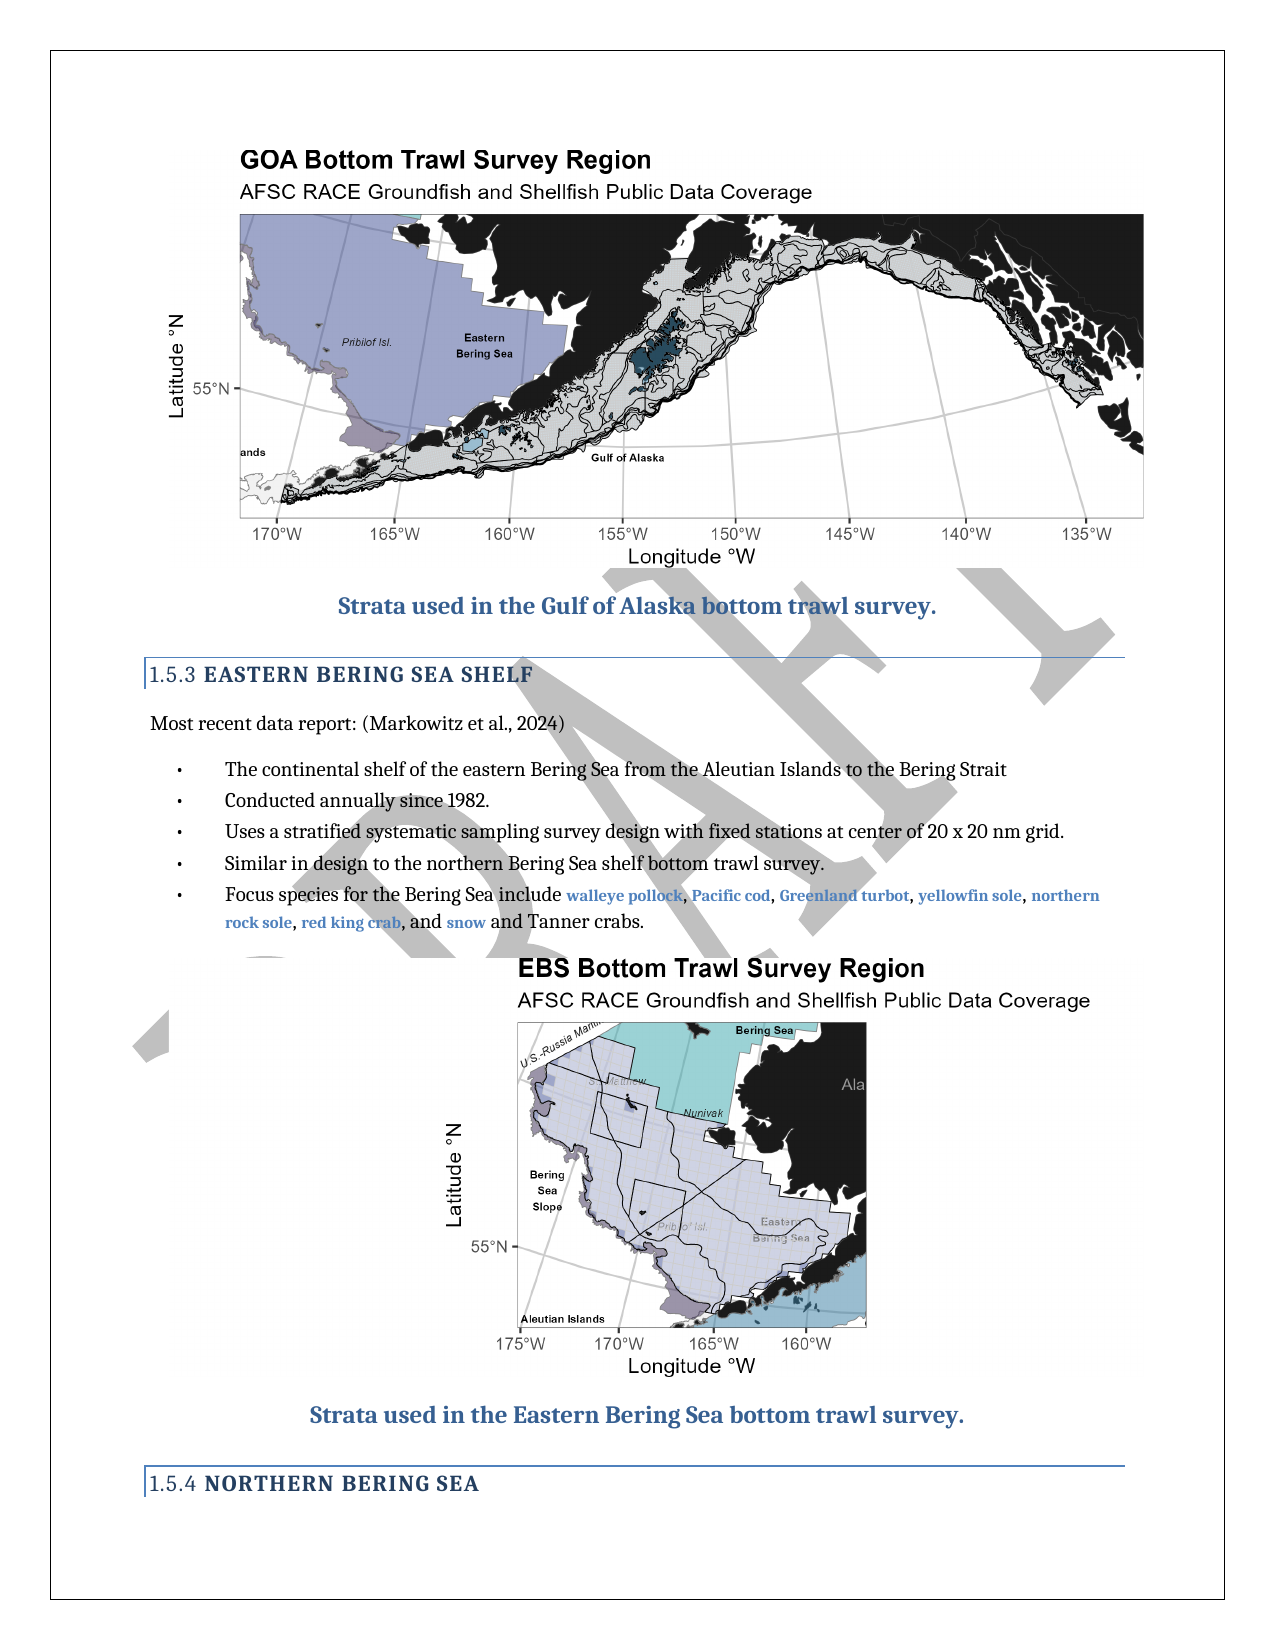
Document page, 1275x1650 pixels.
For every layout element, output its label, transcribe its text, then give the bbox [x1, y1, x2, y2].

list Focus species for the Bering Sea include walleye pollock, Pacific cod, Greenland turbot, yellowfin sole, northern rock sole, red king crab, and snow and Tanner crabs. [175, 882, 1125, 934]
text Most recent data report: (Markowitz et al., 2024) [150, 711, 1125, 735]
list Similar in design to the northern Bering Sea shelf bottom trawl survey. [175, 851, 1125, 875]
subtitle 1.5.4 Northern Bering Sea [146, 1467, 1125, 1497]
text Strata used in the Gulf of Alaska bottom trawl survey. [150, 592, 1125, 621]
list The continental shelf of the eastern Bering Sea from the Aleutian Islands to the Bering Strait [175, 757, 1125, 781]
subtitle 1.5.3 Eastern Bering Sea Shelf [146, 658, 1125, 689]
picture [168, 150, 1144, 568]
text Strata used in the Eastern Bering Sea bottom trawl survey. [150, 1401, 1125, 1429]
picture [168, 958, 1144, 1377]
list Conducted annually since 1982. [175, 789, 1125, 813]
list Uses a stratified systematic sampling survey design with fixed stations at center of 20 x 20 nm grid. [175, 820, 1125, 844]
